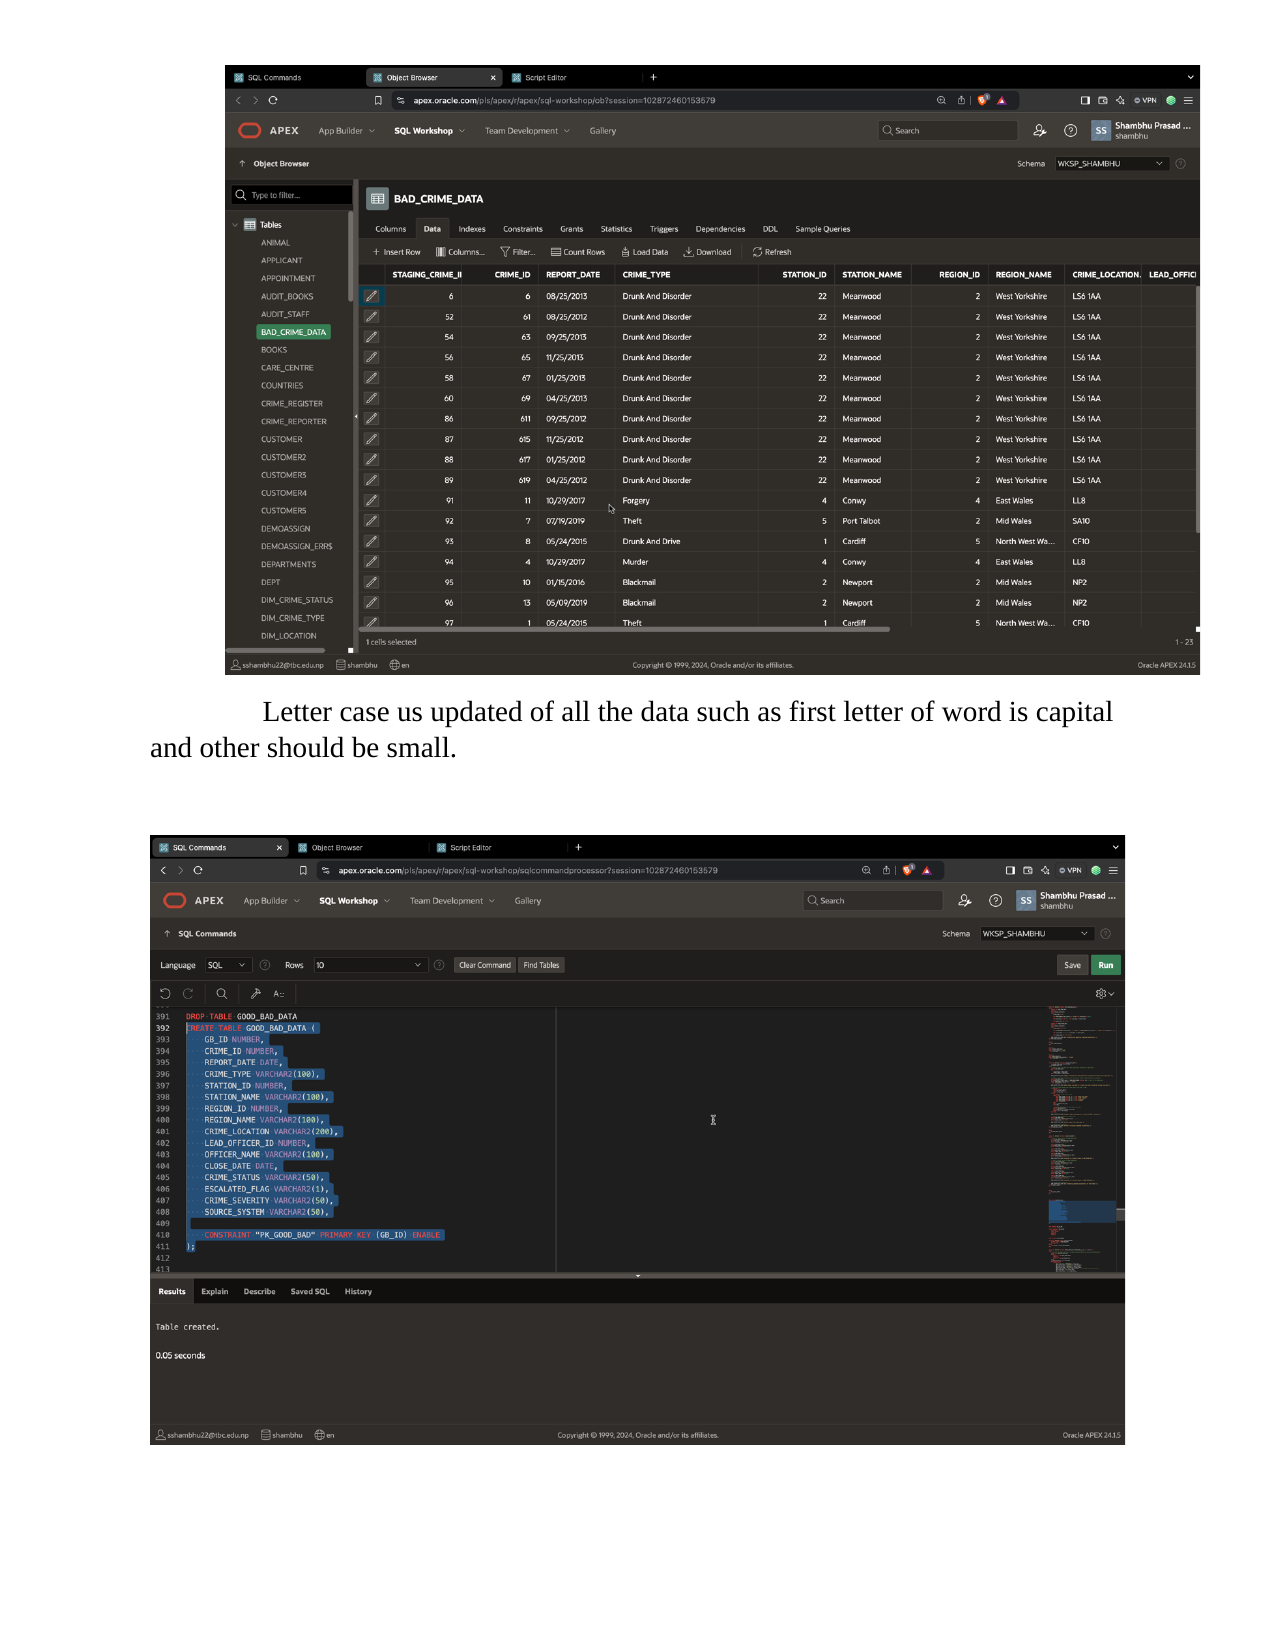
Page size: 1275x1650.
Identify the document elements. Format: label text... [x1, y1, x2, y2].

picture [225, 65, 1200, 675]
picture [150, 835, 1125, 1445]
text Letter case us updated of all the data such as first letter of word is capital and other should be small. [150, 694, 1125, 763]
